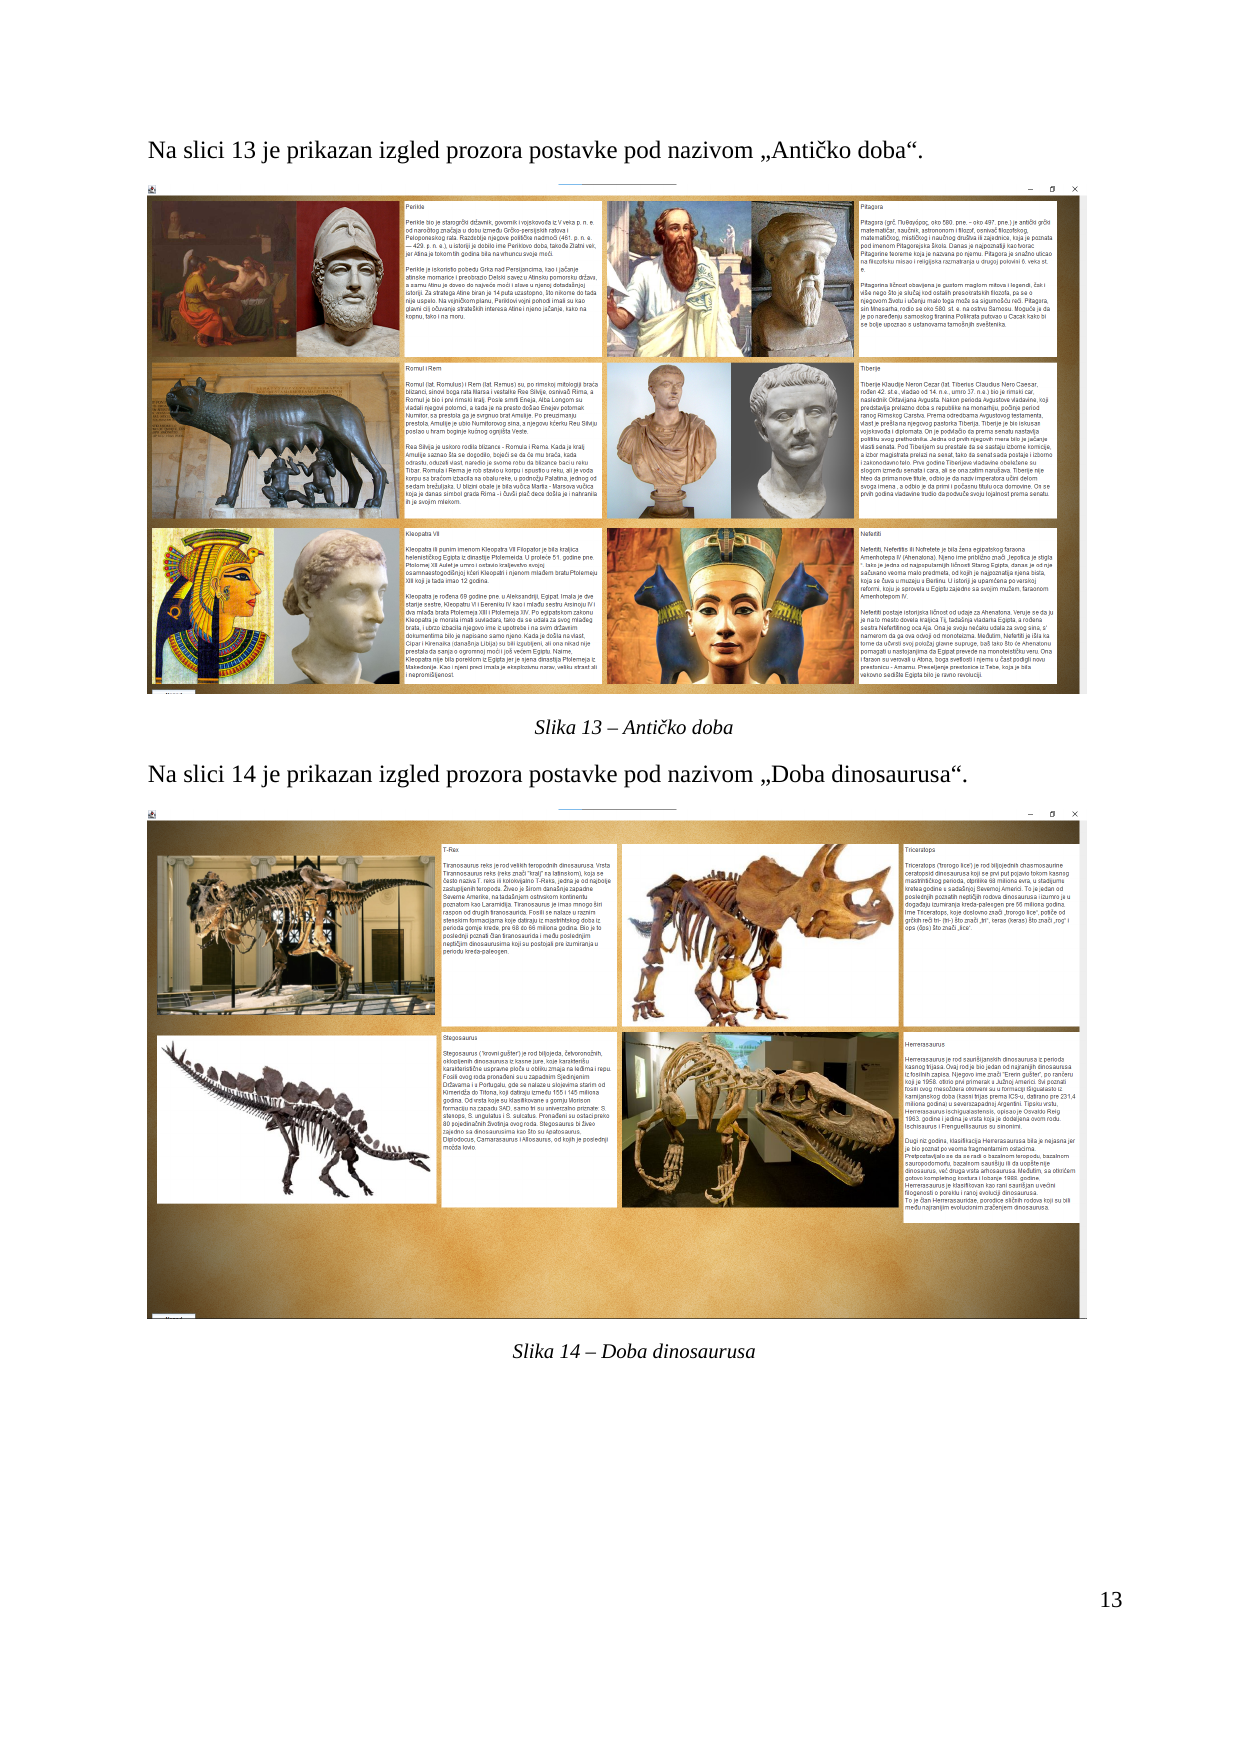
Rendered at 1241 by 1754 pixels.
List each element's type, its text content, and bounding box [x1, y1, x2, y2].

text Slika 13 – Antičko doba [148, 715, 1122, 739]
text Na slici 13 je prikazan izgled prozora postavke pod nazivom „Antičko doba“. [148, 135, 1122, 163]
picture [147, 184, 1087, 694]
text Slika 14 – Doba dinosaurusa [148, 1339, 1122, 1363]
picture [147, 809, 1087, 1319]
text Na slici 14 je prikazan izgled prozora postavke pod nazivom „Doba dinosaurusa“. [148, 759, 1122, 788]
